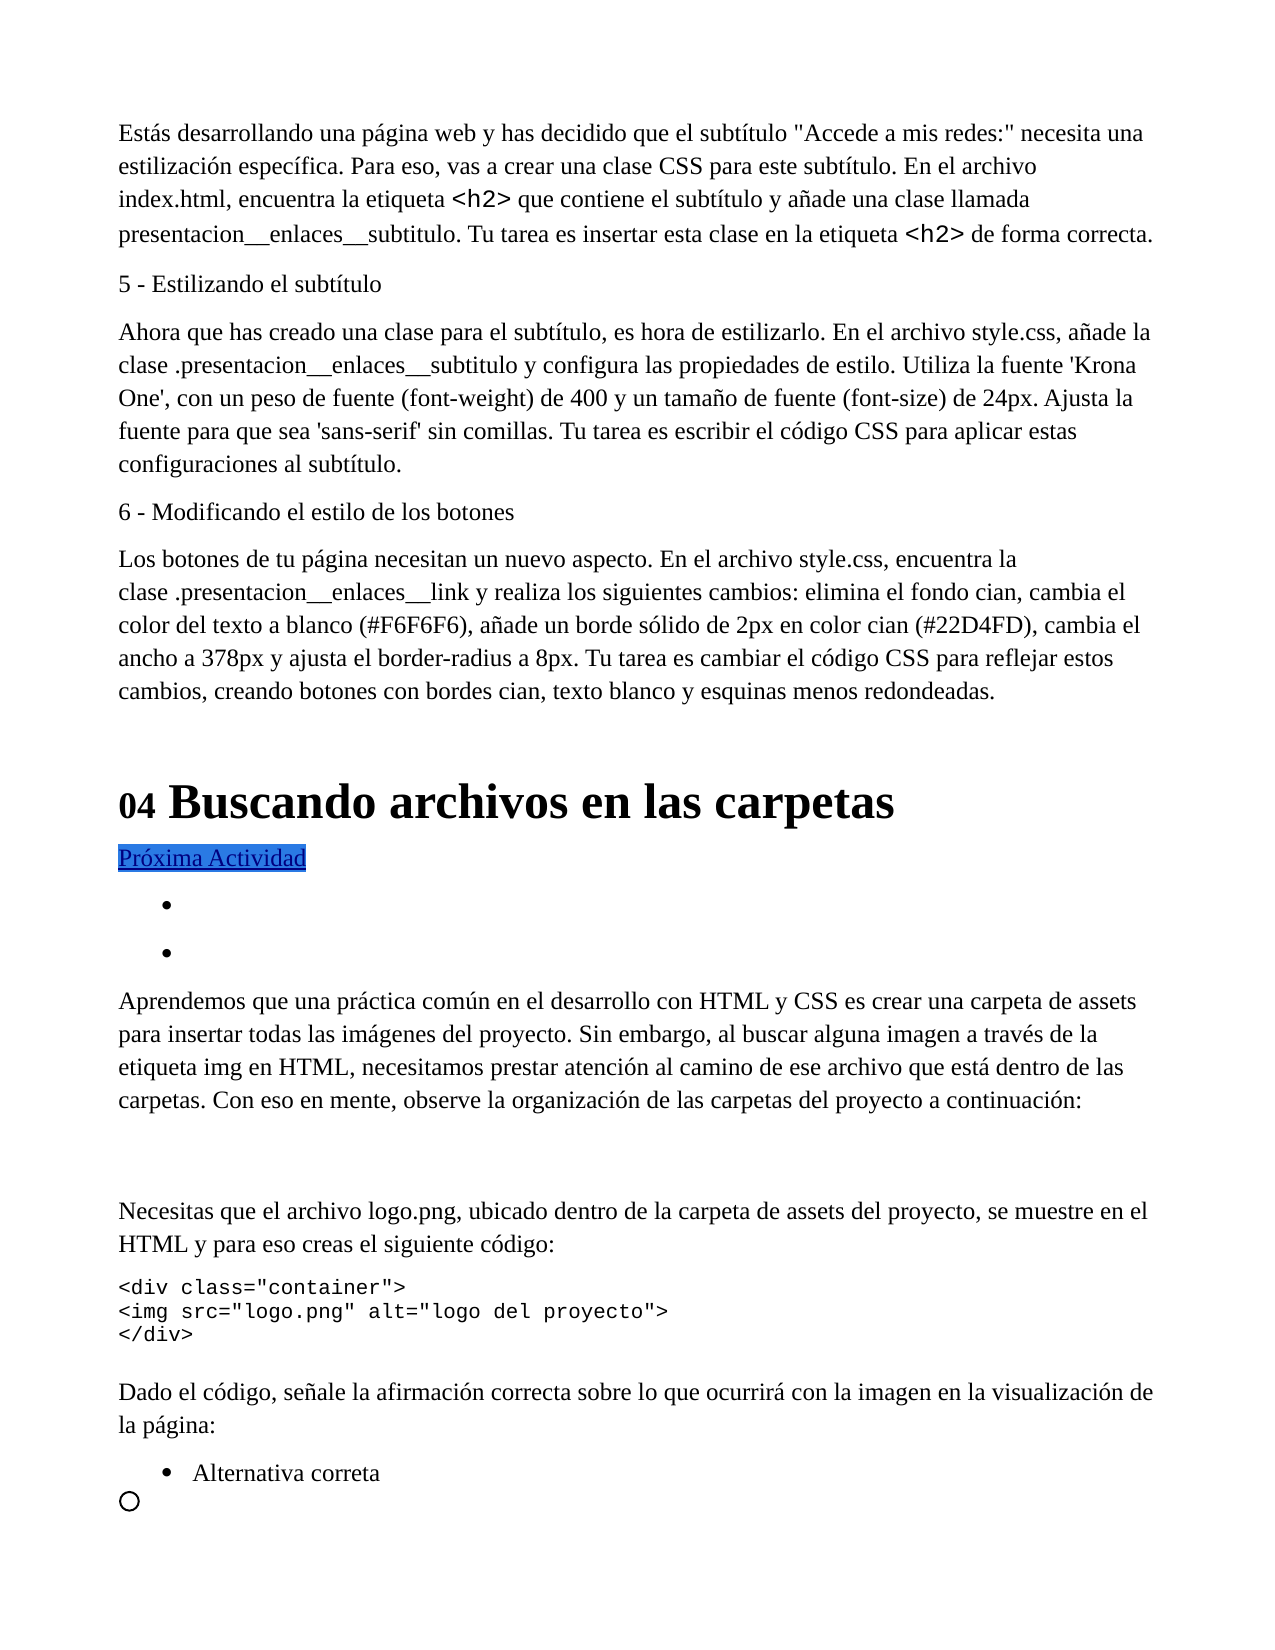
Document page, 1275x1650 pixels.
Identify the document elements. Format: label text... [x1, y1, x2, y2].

text 6 - Modificando el estilo de los botones [118, 497, 1157, 525]
text Próxima Actividad [118, 843, 1157, 872]
list Alternativa correta [162, 1458, 1157, 1487]
text Necesitas que el archivo logo.png, ubicado dentro de la carpeta de assets del proyecto, se muestre en el HTML y para eso creas el siguiente código: [118, 1196, 1157, 1258]
text <img src="logo.png" alt="logo del proyecto"> [118, 1301, 1157, 1324]
subtitle 04 Buscando archivos en las carpetas [118, 771, 1157, 829]
text Aprendemos que una práctica común en el desarrollo con HTML y CSS es crear una carpeta de assets para insertar todas las imágenes del proyecto. Sin embargo, al buscar alguna imagen a través de la etiqueta img en HTML, necesitamos prestar atención al camino de ese archivo que está dentro de las carpetas. Con eso en mente, observe la organización de las carpetas del proyecto a continuación: [118, 986, 1157, 1177]
text Estás desarrollando una página web y has decidido que el subtítulo "Accede a mis redes:" necesita una estilización específica. Para eso, vas a crear una clase CSS para este subtítulo. En el archivo index.html, encuentra la etiqueta <h2> que contiene el subtítulo y añade una clase llamada presentacion__enlaces__subtitulo. Tu tarea es insertar esta clase en la etiqueta <h2> de forma correcta. [118, 118, 1157, 250]
text <div class="container"> [118, 1277, 1157, 1301]
text Dado el código, señale la afirmación correcta sobre lo que ocurrirá con la imagen en la visualización de la página: [118, 1377, 1157, 1439]
text Los botones de tu página necesitan un nuevo aspecto. En el archivo style.css, encuentra la clase .presentacion__enlaces__link y realiza los siguientes cambios: elimina el fondo cian, cambia el color del texto a blanco (#F6F6F6), añade un borde sólido de 2px en color cian (#22D4FD), cambia el ancho a 378px y ajusta el border-radius a 8px. Tu tarea es cambiar el código CSS para reflejar estos cambios, creando botones con bordes cian, texto blanco y esquinas menos redondeadas. [118, 544, 1157, 705]
text 5 - Estilizando el subtítulo [118, 269, 1157, 298]
text Ahora que has creado una clase para el subtítulo, es hora de estilizarlo. En el archivo style.css, añade la clase .presentacion__enlaces__subtitulo y configura las propiedades de estilo. Utiliza la fuente 'Krona One', con un peso de fuente (font-weight) de 400 y un tamaño de fuente (font-size) de 24px. Ajusta la fuente para que sea 'sans-serif' sin comillas. Tu tarea es escribir el código CSS para aplicar estas configuraciones al subtítulo. [118, 317, 1157, 478]
text </div> [118, 1324, 1157, 1348]
